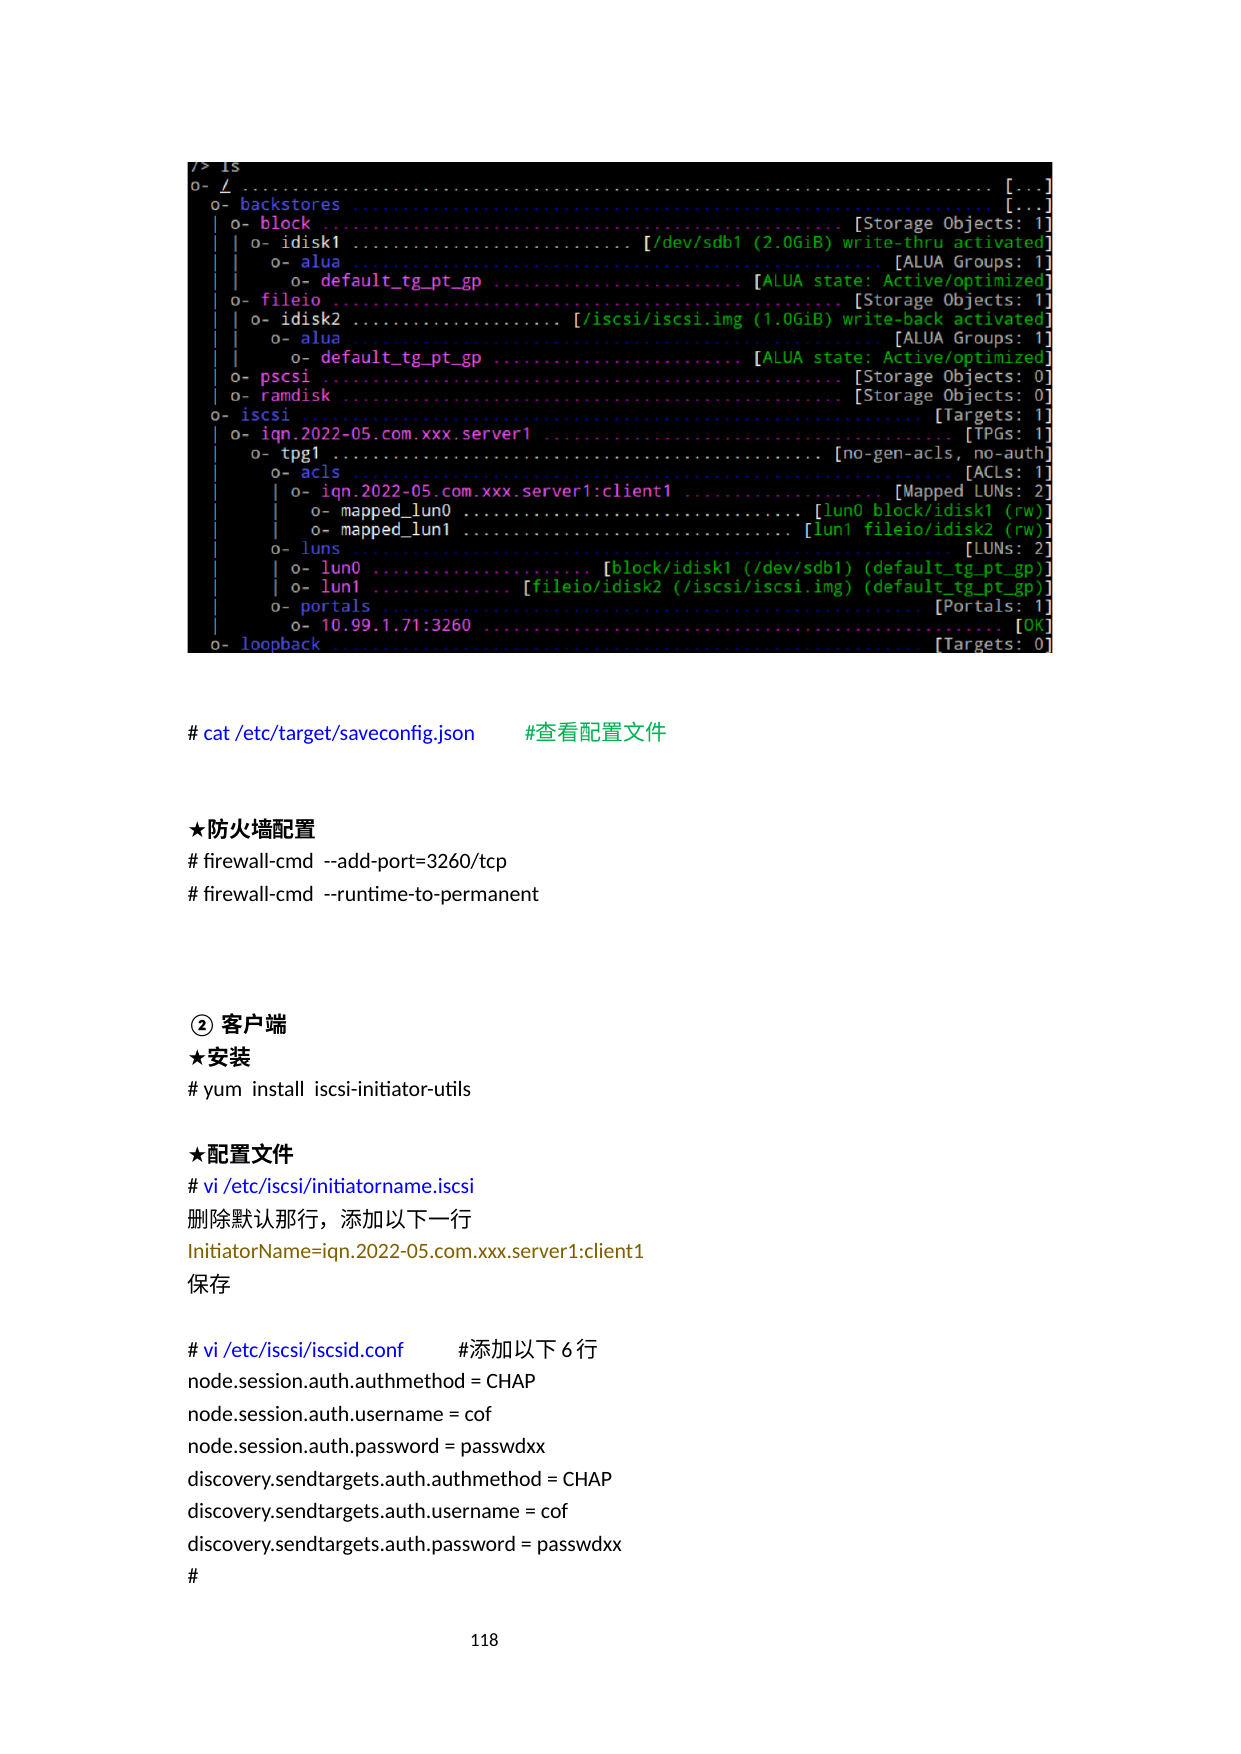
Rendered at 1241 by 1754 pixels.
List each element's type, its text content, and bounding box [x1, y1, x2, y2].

text discovery.sendtargets.auth.authmethod = CHAP [187, 1462, 1053, 1494]
text # vi /etc/iscsi/iscsid.conf #添加以下6行 [187, 1332, 1053, 1364]
text discovery.sendtargets.auth.username = cof [187, 1494, 1053, 1527]
text 保存 [187, 1267, 1053, 1299]
text node.session.auth.authmethod = CHAP [187, 1364, 1053, 1397]
text # firewall-cmd --runtime-to-permanent [187, 877, 1053, 909]
text 删除默认那行，添加以下一行 [187, 1202, 1053, 1234]
picture [187, 162, 1053, 653]
text # yum install iscsi-initiator-utils [187, 1072, 1053, 1104]
text # firewall-cmd --add-port=3260/tcp [187, 844, 1053, 877]
text # vi /etc/iscsi/initiatorname.iscsi [187, 1169, 1053, 1202]
text InitiatorName=iqn.2022-05.com.xxx.server1:client1 [187, 1234, 1053, 1267]
text # [187, 1559, 1053, 1592]
text ★配置文件 [187, 1137, 1053, 1169]
text ②客户端 [187, 1007, 1053, 1039]
text node.session.auth.username = cof [187, 1397, 1053, 1429]
text # cat /etc/target/saveconfig.json #查看配置文件 [187, 714, 1053, 747]
text ★防火墙配置 [187, 812, 1053, 844]
text discovery.sendtargets.auth.password = passwdxx [187, 1527, 1053, 1559]
text ★安装 [187, 1039, 1053, 1072]
text node.session.auth.password = passwdxx [187, 1429, 1053, 1462]
